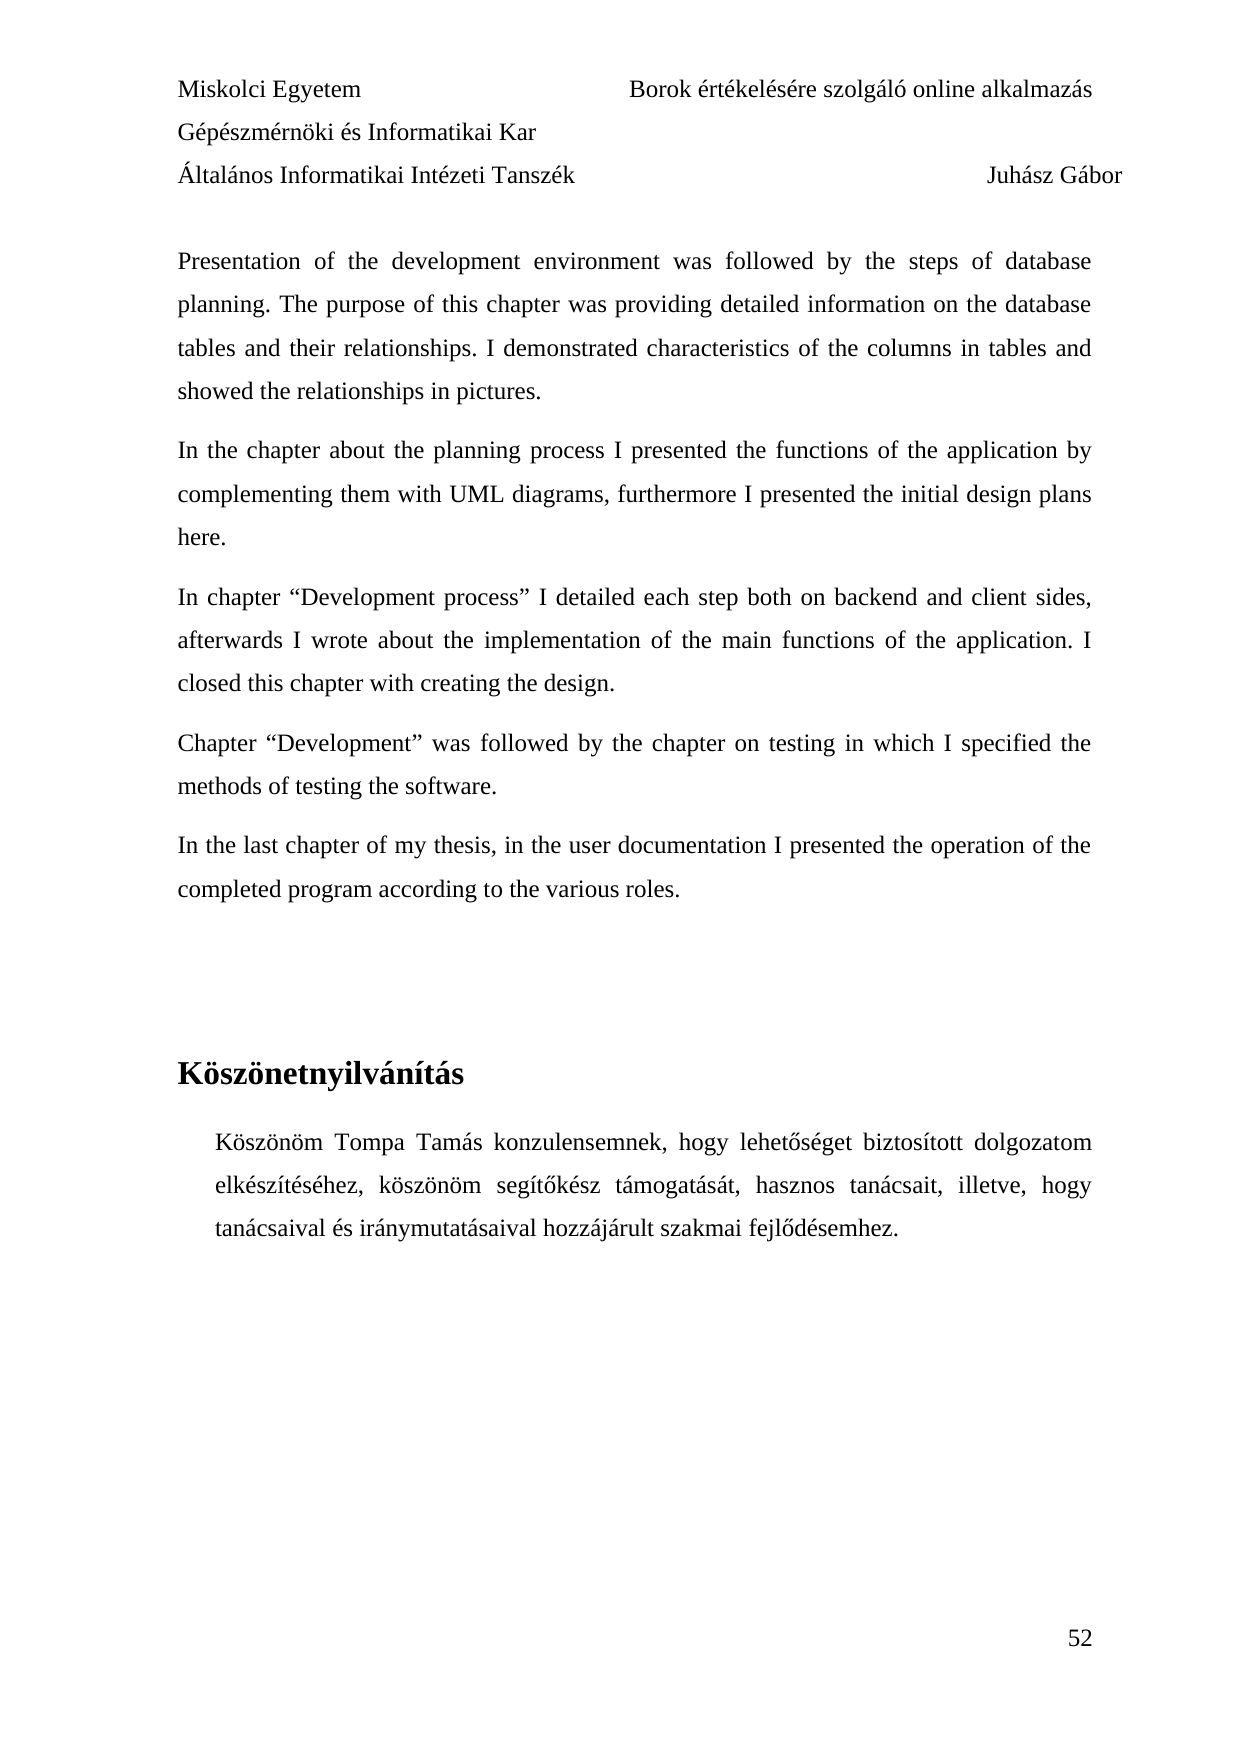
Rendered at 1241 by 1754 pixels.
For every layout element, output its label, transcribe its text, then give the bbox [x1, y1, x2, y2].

text In the last chapter of my thesis, in the user documentation I presented the operation of the completed program according to the various roles. [177, 831, 1092, 902]
text In chapter “Development process” I detailed each step both on backend and client sides, afterwards I wrote about the implementation of the main functions of the application. I closed this chapter with creating the design. [177, 582, 1092, 697]
text In the chapter about the planning process I presented the functions of the application by complementing them with UML diagrams, furthermore I presented the initial design plans here. [177, 436, 1092, 551]
text Chapter “Development” was followed by the chapter on testing in which I specified the methods of testing the software. [177, 728, 1092, 799]
text Presentation of the development environment was followed by the steps of database planning. The purpose of this chapter was providing detailed information on the database tables and their relationships. I demonstrated characteristics of the columns in tables and showed the relationships in pictures. [177, 246, 1092, 404]
subtitle Köszönetnyilvánítás [177, 1053, 1092, 1091]
text Köszönöm Tompa Tamás konzulensemnek, hogy lehetőséget biztosított dolgozatom elkészítéséhez, köszönöm segítőkész támogatását, hasznos tanácsait, illetve, hogy tanácsaival és iránymutatásaival hozzájárult szakmai fejlődésemhez. [215, 1127, 1092, 1242]
